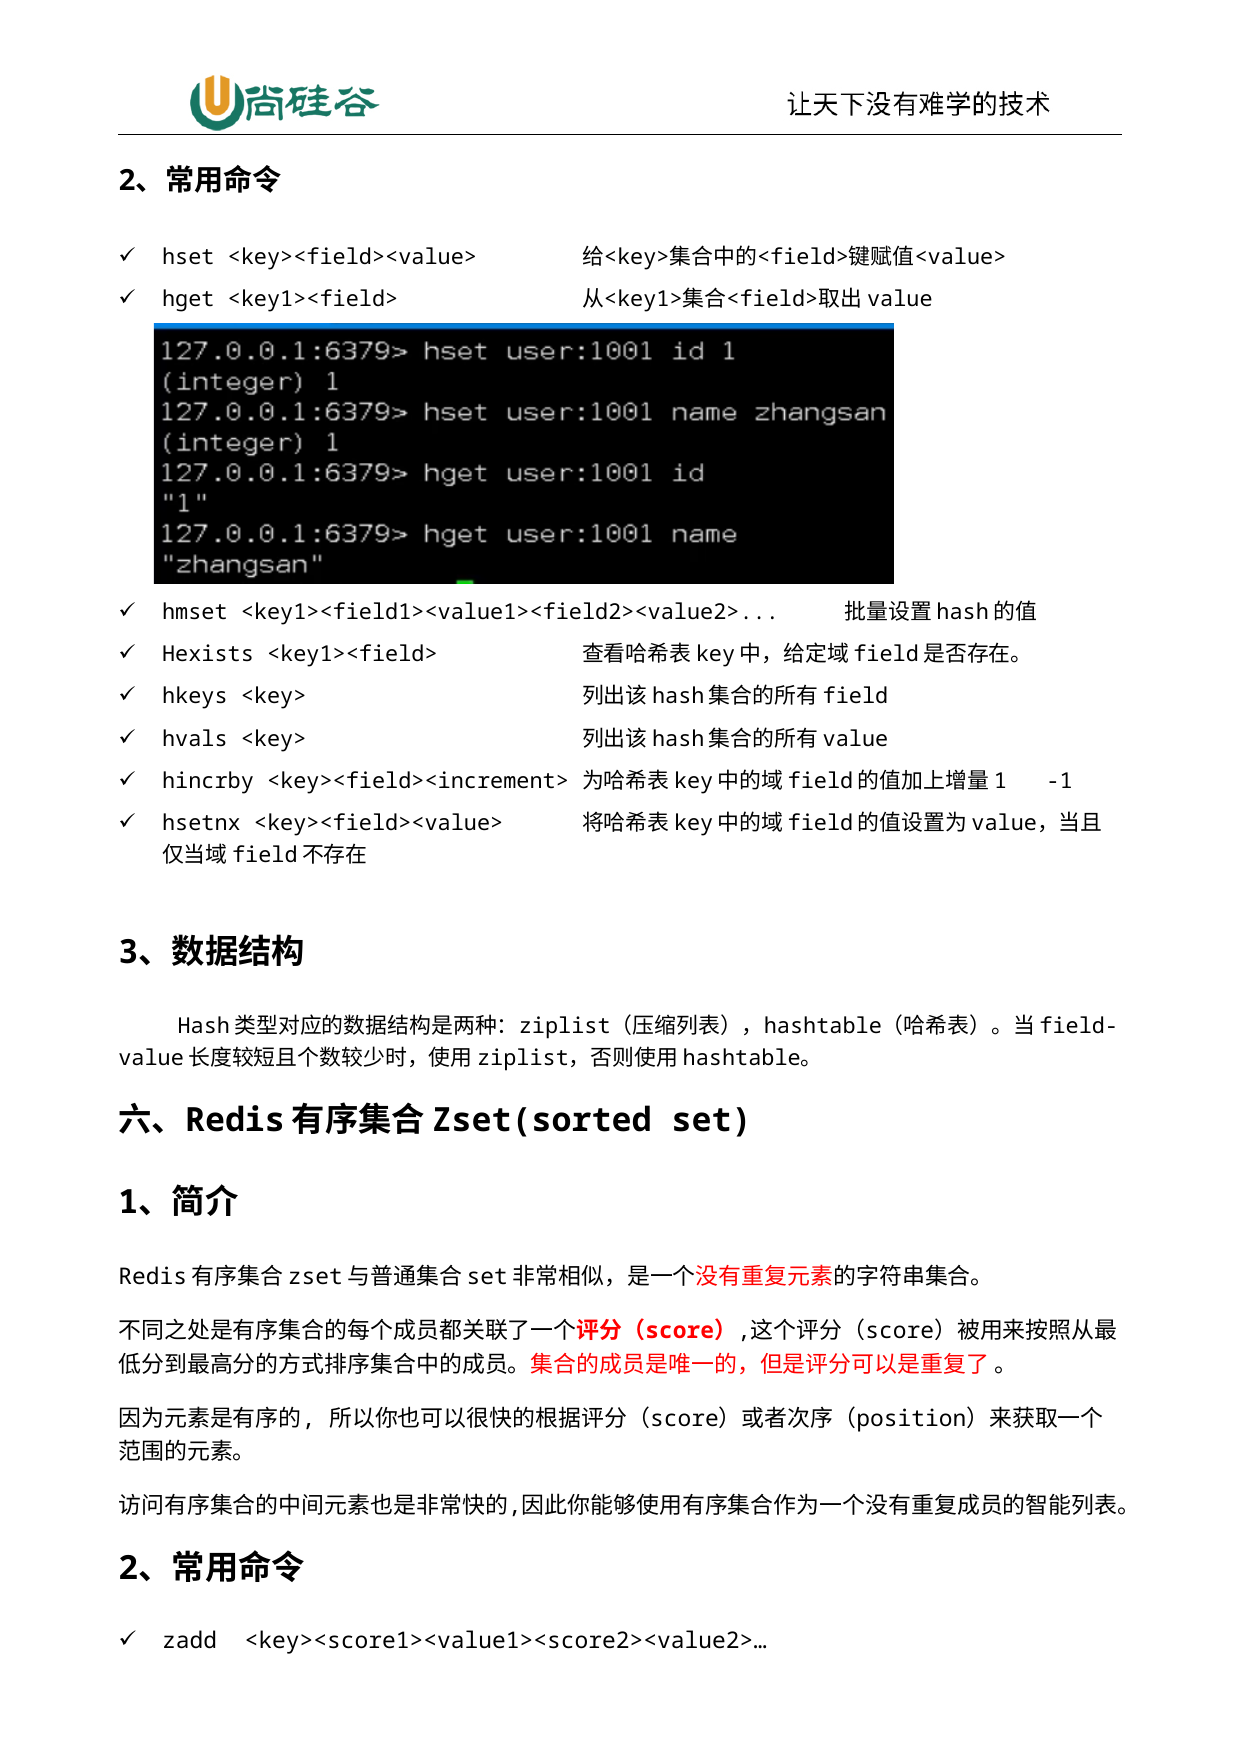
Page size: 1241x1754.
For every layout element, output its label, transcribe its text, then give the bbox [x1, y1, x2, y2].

list hset <key><field><value> 给<key>集合中的<field>键赋值<value> [118, 239, 1122, 271]
list 2、常用命令 [118, 156, 1122, 198]
text 访问有序集合的中间元素也是非常快的,因此你能够使用有序集合作为一个没有重复成员的智能列表。 [118, 1487, 1122, 1520]
text Hash类型对应的数据结构是两种：ziplist（压缩列表），hashtable（哈希表）。当field-value长度较短且个数较少时，使用ziplist，否则使用hashtable。 [118, 1008, 1122, 1072]
list 六、Redis有序集合Zset(sorted set) [118, 1092, 1122, 1141]
list hget <key1><field> 从<key1>集合<field>取出 value [118, 281, 1122, 313]
text 因为元素是有序的, 所以你也可以很快的根据评分（score）或者次序（position）来获取一个范围的元素。 [118, 1399, 1122, 1466]
list hmset <key1><field1><value1><field2><value2>... 批量设置hash的值 [118, 594, 1122, 626]
picture [153, 323, 894, 584]
list hsetnx <key><field><value> 将哈希表key中的域field的值设置为value，当且仅当域field不存在 [118, 805, 1122, 868]
list zadd <key><score1><value1><score2><value2>… [118, 1624, 1122, 1655]
picture [187, 73, 1053, 132]
list hincrby <key><field><increment> 为哈希表key中的域field的值加上增量 1 -1 [118, 763, 1122, 794]
list hkeys <key> 列出该hash集合的所有field [118, 678, 1122, 710]
text 不同之处是有序集合的每个成员都关联了一个评分（score）,这个评分（score）被用来按照从最低分到最高分的方式排序集合中的成员。集合的成员是唯一的，但是评分可以是重复了 。 [118, 1312, 1122, 1379]
text Redis有序集合zset与普通集合set非常相似，是一个没有重复元素的字符串集合。 [118, 1258, 1122, 1291]
list 2、常用命令 [118, 1541, 1122, 1589]
list hvals <key> 列出该hash集合的所有value [118, 721, 1122, 752]
list Hexists <key1><field> 查看哈希表key中，给定域field是否存在。 [118, 636, 1122, 668]
list 1、简介 [118, 1175, 1122, 1224]
list 3、数据结构 [118, 925, 1122, 973]
